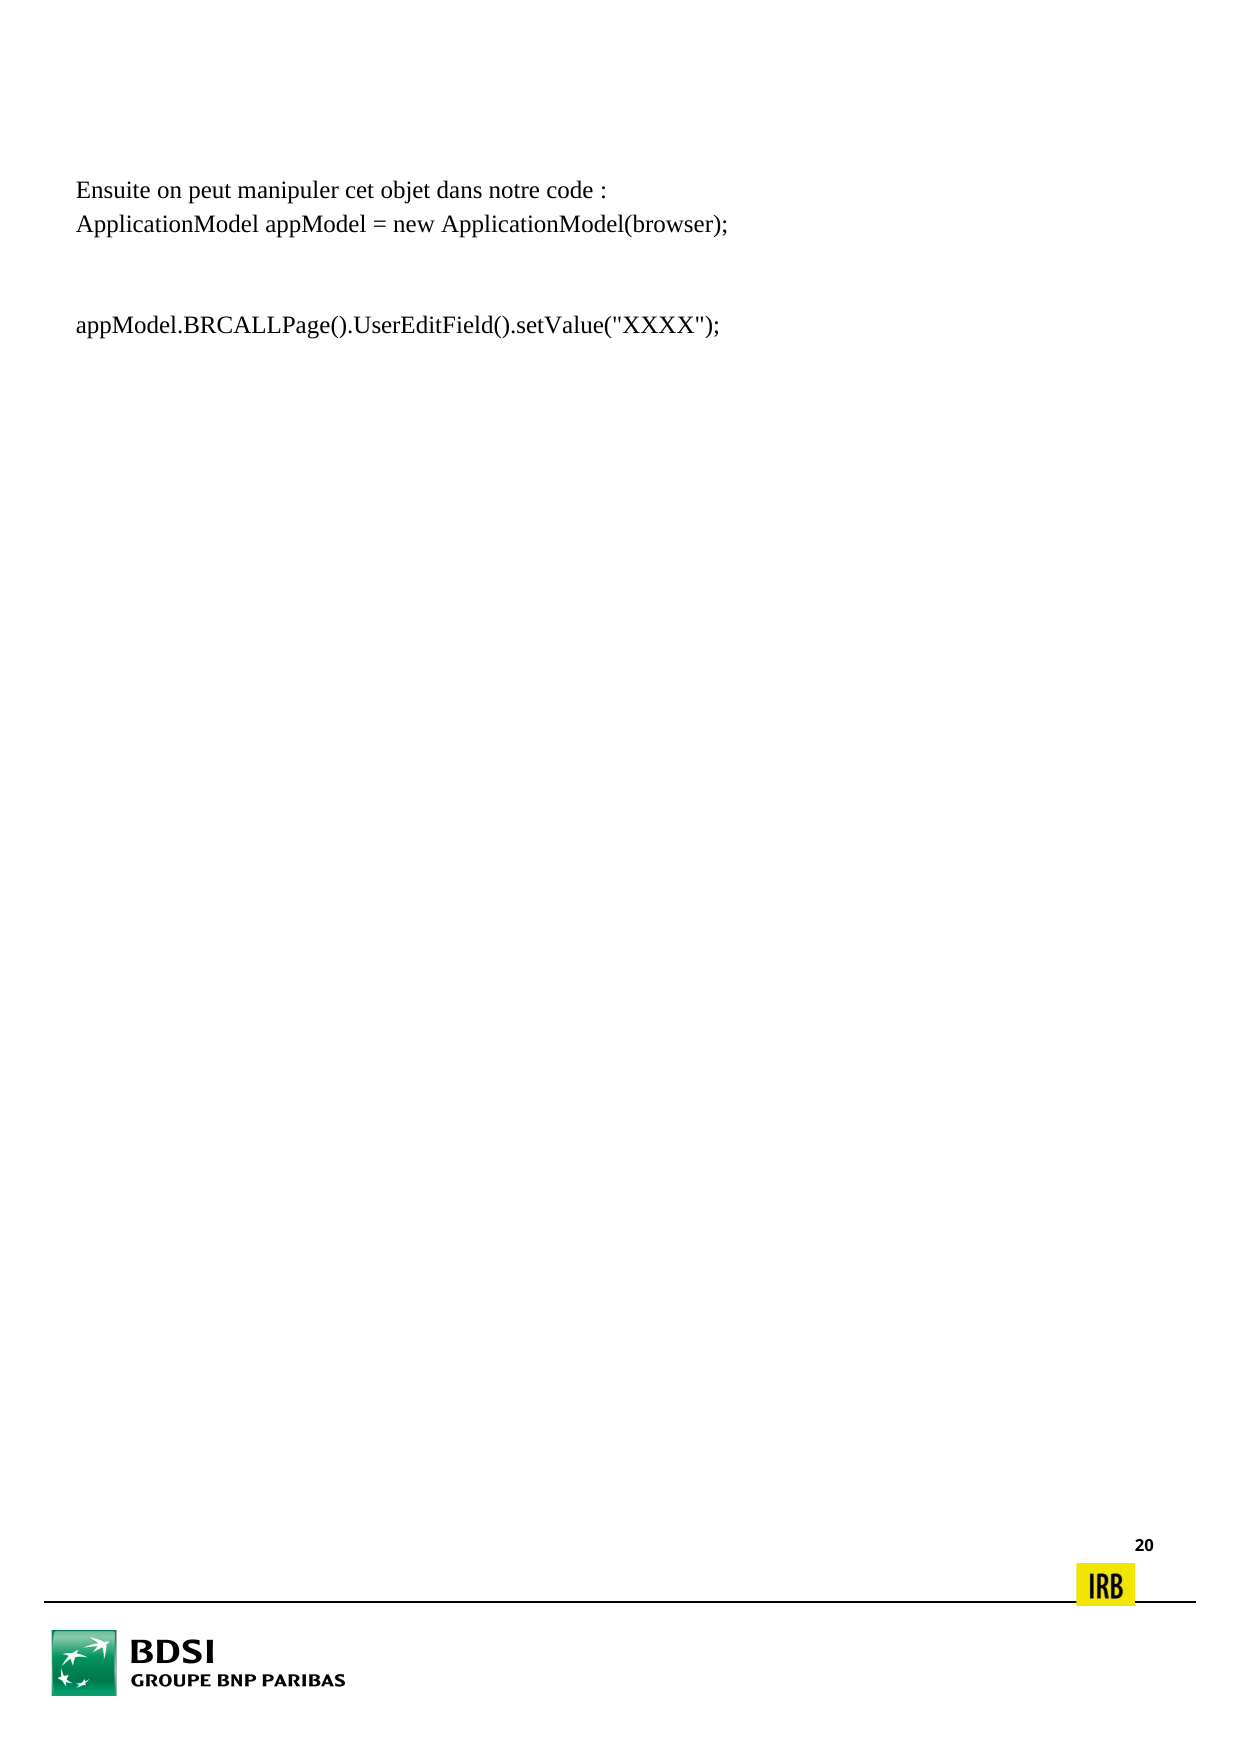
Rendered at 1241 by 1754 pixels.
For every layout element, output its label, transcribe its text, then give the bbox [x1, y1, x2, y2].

picture [51, 1630, 345, 1696]
text Ensuite on peut manipuler cet objet dans notre code : [76, 175, 1171, 204]
picture [1075, 1563, 1135, 1605]
text ApplicationModel appModel = new ApplicationModel(browser); [76, 209, 1171, 238]
text appModel.BRCALLPage().UserEditField().setValue("XXXX"); [76, 310, 1171, 338]
